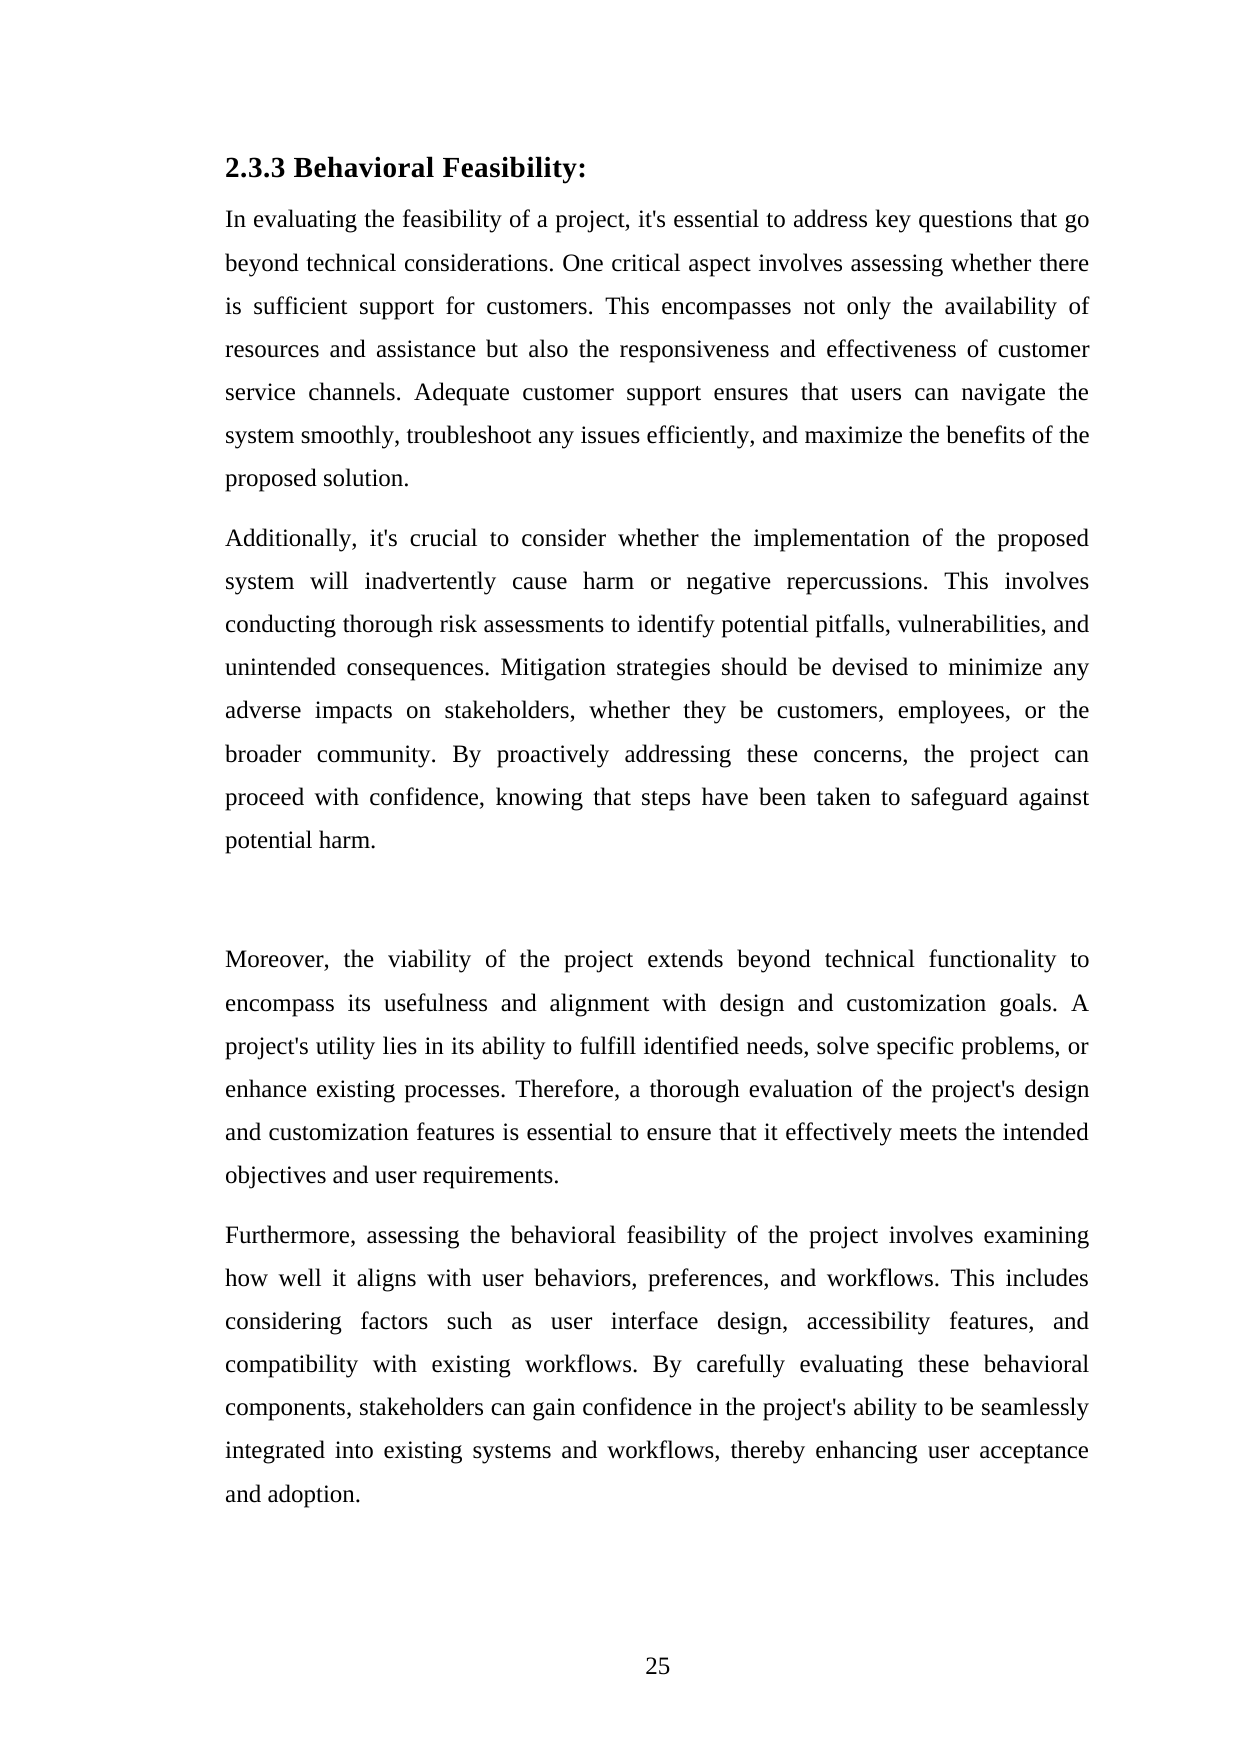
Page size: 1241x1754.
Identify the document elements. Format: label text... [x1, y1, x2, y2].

text In evaluating the feasibility of a project, it's essential to address key questions that go beyond technical considerations. One critical aspect involves assessing whether there is sufficient support for customers. This encompasses not only the availability of resources and assistance but also the responsiveness and effectiveness of customer service channels. Adequate customer support ensures that users can navigate the system smoothly, troubleshoot any issues efficiently, and maximize the benefits of the proposed solution. [225, 204, 1090, 492]
subtitle 2.3.3 Behavioral Feasibility: [225, 150, 1090, 183]
text Moreover, the viability of the project extends beyond technical functionality to encompass its usefulness and alignment with design and customization goals. A project's utility lies in its ability to fulfill identified needs, solve specific problems, or enhance existing processes. Therefore, a thorough evaluation of the project's design and customization features is essential to ensure that it effectively meets the intended objectives and user requirements. [225, 944, 1090, 1189]
text Furthermore, assessing the behavioral feasibility of the project involves examining how well it aligns with user behaviors, preferences, and workflows. This includes considering factors such as user interface design, accessibility features, and compatibility with existing workflows. By carefully evaluating these behavioral components, stakeholders can gain confidence in the project's ability to be seamlessly integrated into existing systems and workflows, thereby enhancing user acceptance and adoption. [225, 1220, 1090, 1507]
text Additionally, it's crucial to consider whether the implementation of the proposed system will inadvertently cause harm or negative repercussions. This involves conducting thorough risk assessments to identify potential pitfalls, vulnerabilities, and unintended consequences. Mitigation strategies should be devised to minimize any adverse impacts on stakeholders, whether they be customers, employees, or the broader community. By proactively addressing these concerns, the project can proceed with confidence, knowing that steps have been taken to safeguard against potential harm. [225, 523, 1090, 854]
